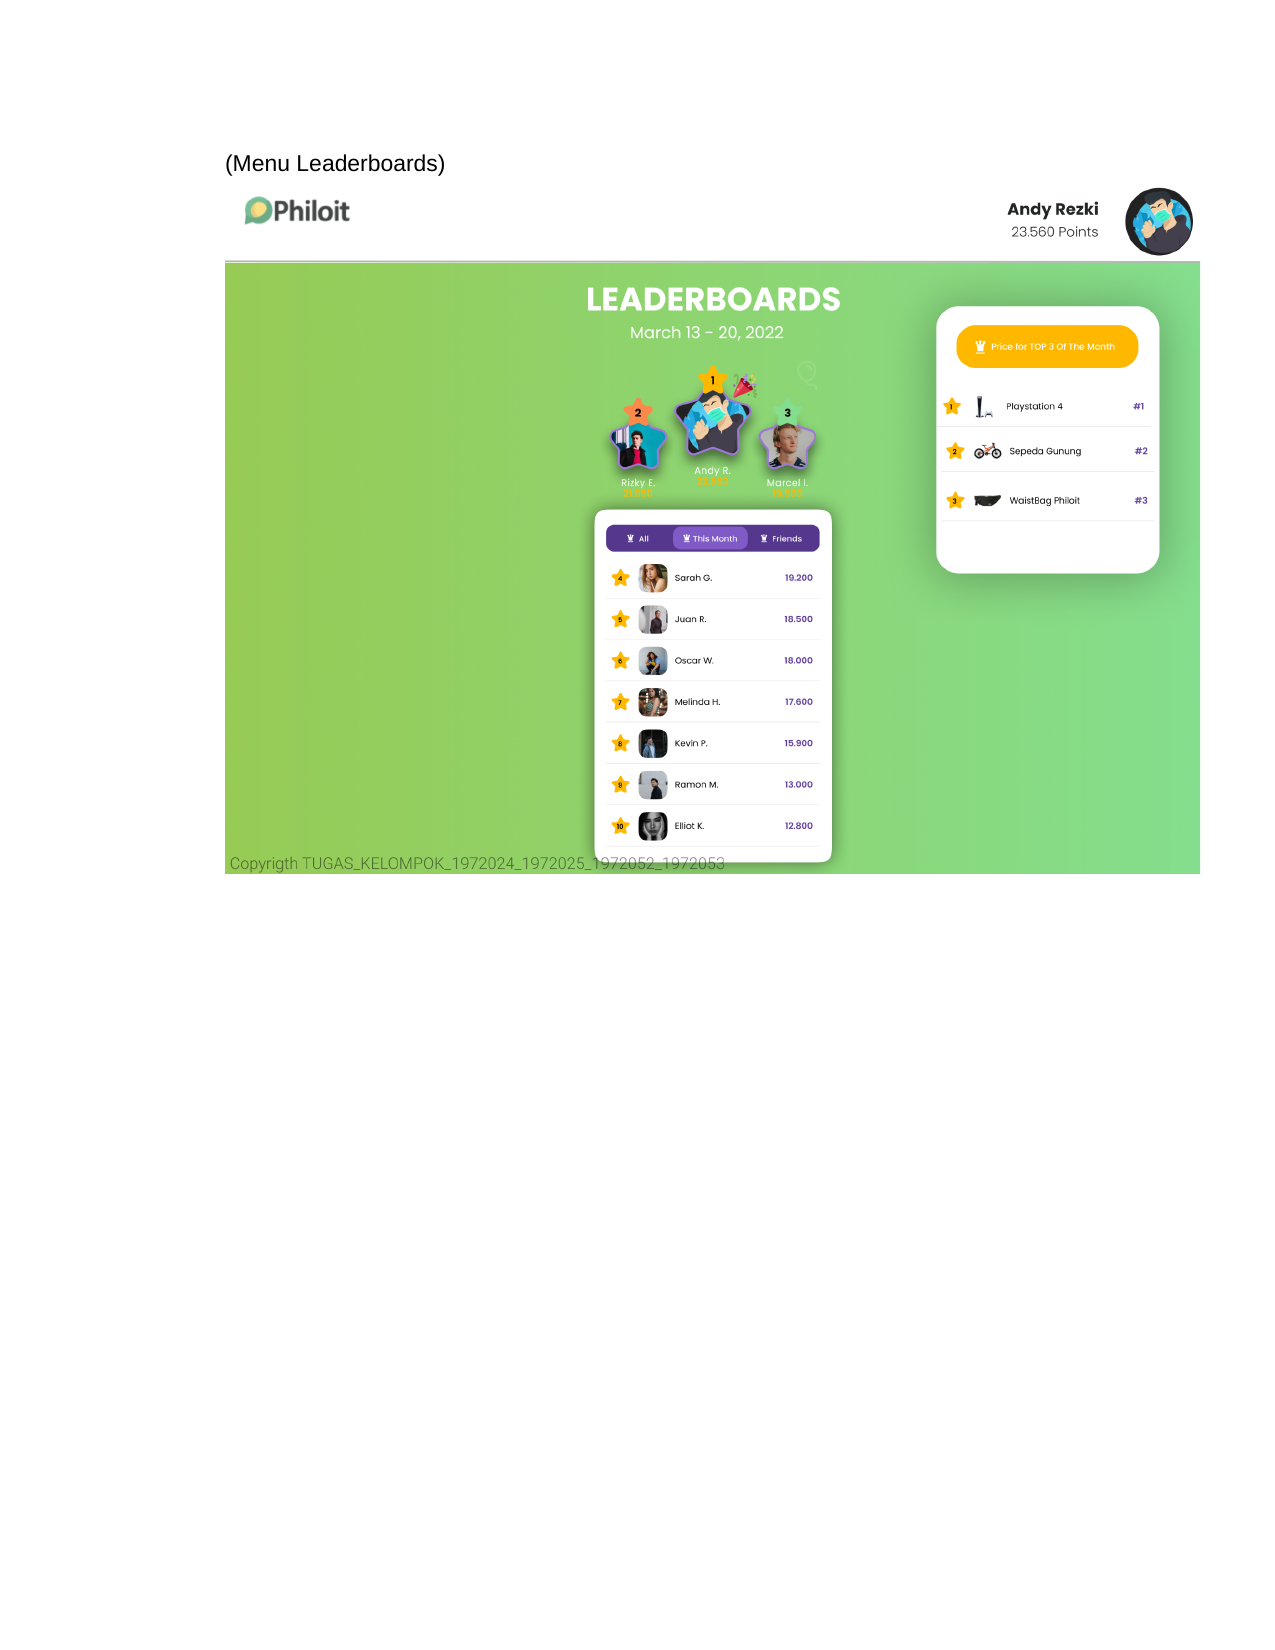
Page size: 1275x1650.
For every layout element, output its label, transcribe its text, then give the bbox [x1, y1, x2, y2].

picture [225, 180, 1200, 874]
text (Menu Leaderboards) [225, 150, 1125, 180]
